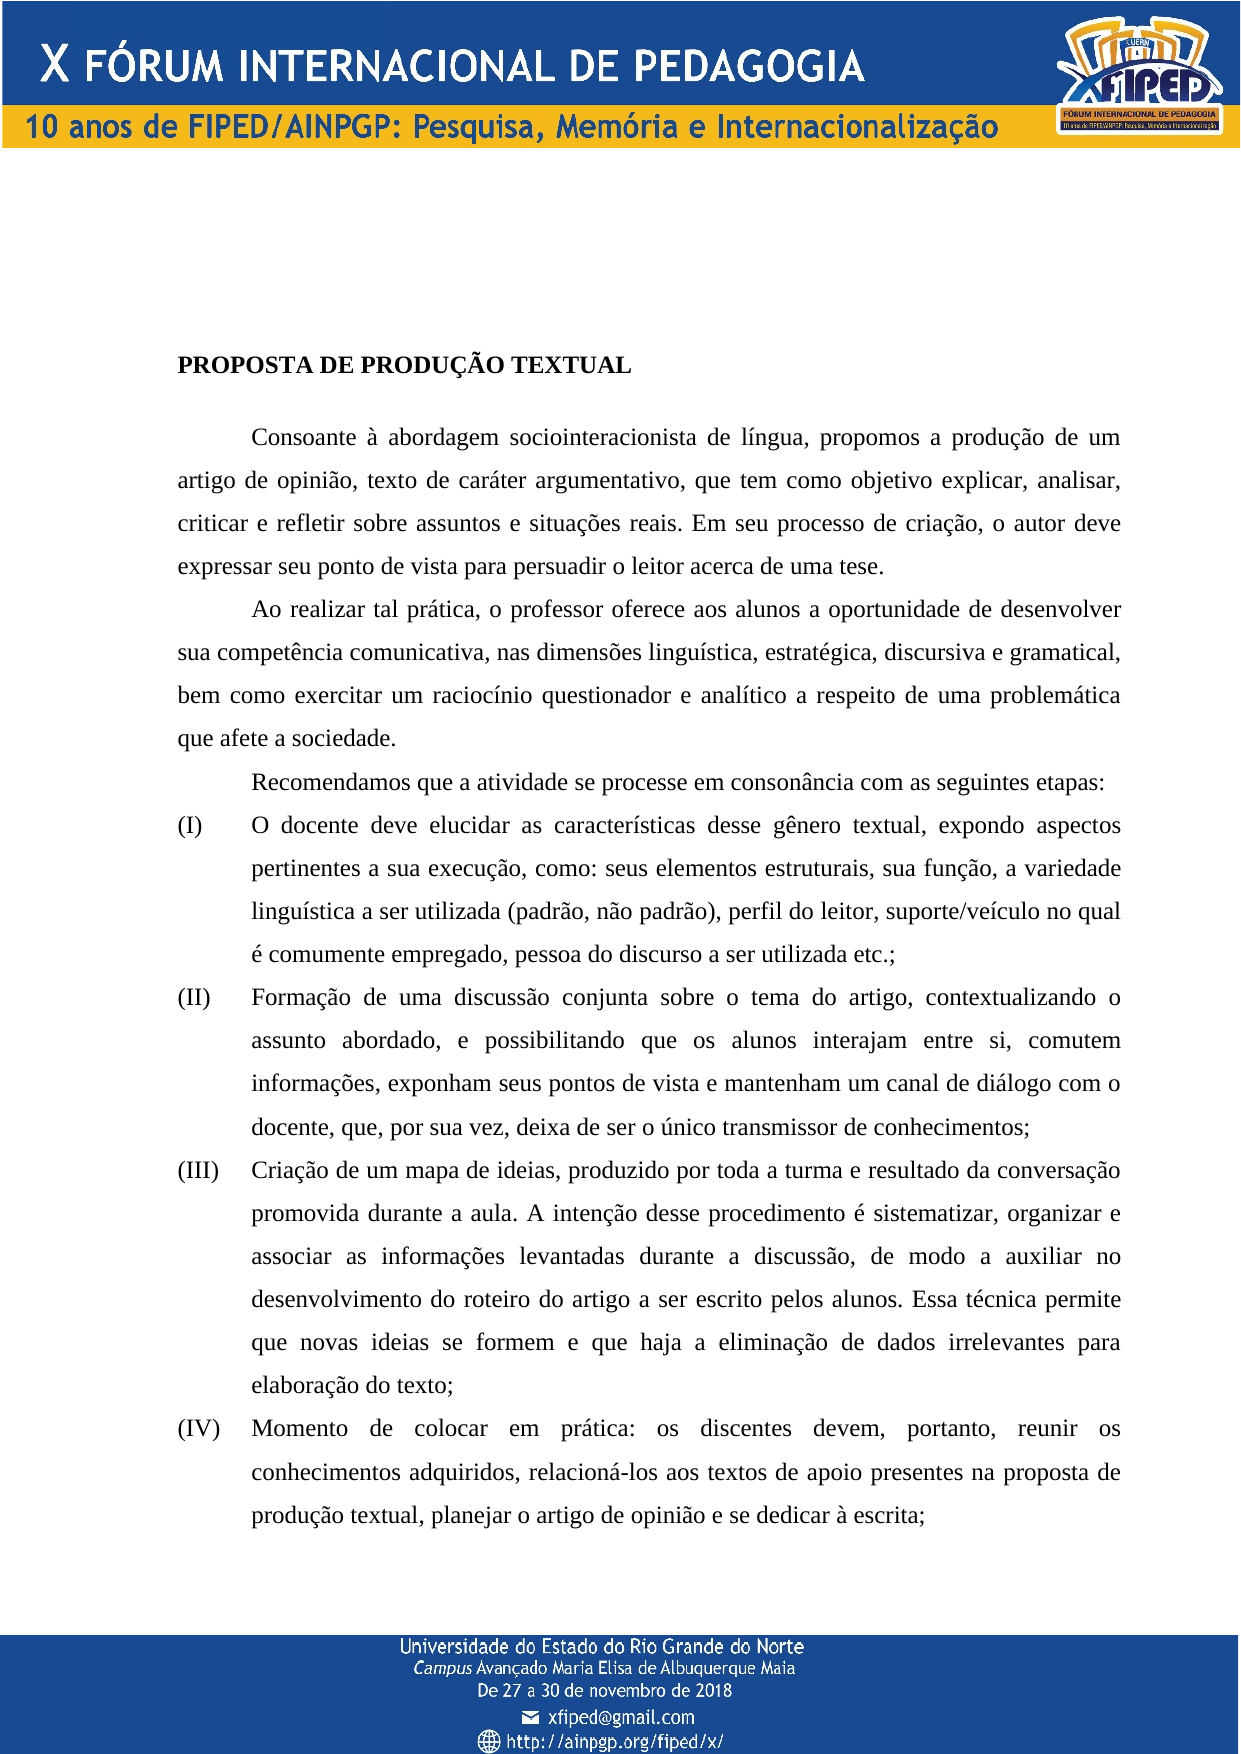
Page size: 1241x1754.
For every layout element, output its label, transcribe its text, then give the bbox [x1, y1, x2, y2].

text Recomendamos que a atividade se processe em consonância com as seguintes etapas: [177, 767, 1122, 795]
list Criação de um mapa de ideias, produzido por toda a turma e resultado da conversação promovida durante a aula. A intenção desse procedimento é sistematizar, organizar e associar as informações levantadas durante a discussão, de modo a auxiliar no desenvolvimento do roteiro do artigo a ser escrito pelos alunos. Essa técnica permite que novas ideias se formem e que haja a eliminação de dados irrelevantes para elaboração do texto; [177, 1155, 1122, 1399]
text Ao realizar tal prática, o professor oferece aos alunos a oportunidade de desenvolver sua competência comunicativa, nas dimensões linguística, estratégica, discursiva e gramatical, bem como exercitar um raciocínio questionador e analítico a respeito de uma problemática que afete a sociedade. [177, 594, 1122, 752]
text PROPOSTA DE PRODUÇÃO TEXTUAL [177, 350, 1122, 378]
picture [2, 1, 1241, 148]
picture [0, 1635, 1239, 1754]
list Momento de colocar em prática: os discentes devem, portanto, reunir os conhecimentos adquiridos, relacioná-los aos textos de apoio presentes na proposta de produção textual, planejar o artigo de opinião e se dedicar à escrita; [177, 1413, 1122, 1528]
list Formação de uma discussão conjunta sobre o tema do artigo, contextualizando o assunto abordado, e possibilitando que os alunos interajam entre si, comutem informações, exponham seus pontos de vista e mantenham um canal de diálogo com o docente, que, por sua vez, deixa de ser o único transmissor de conhecimentos; [177, 982, 1122, 1140]
list O docente deve elucidar as características desse gênero textual, expondo aspectos pertinentes a sua execução, como: seus elementos estruturais, sua função, a variedade linguística a ser utilizada (padrão, não padrão), perfil do leitor, suporte/veículo no qual é comumente empregado, pessoa do discurso a ser utilizada etc.; [177, 810, 1122, 968]
text Consoante à abordagem sociointeracionista de língua, propomos a produção de um artigo de opinião, texto de caráter argumentativo, que tem como objetivo explicar, analisar, criticar e refletir sobre assuntos e situações reais. Em seu processo de criação, o autor deve expressar seu ponto de vista para persuadir o leitor acerca de uma tese. [177, 422, 1122, 580]
